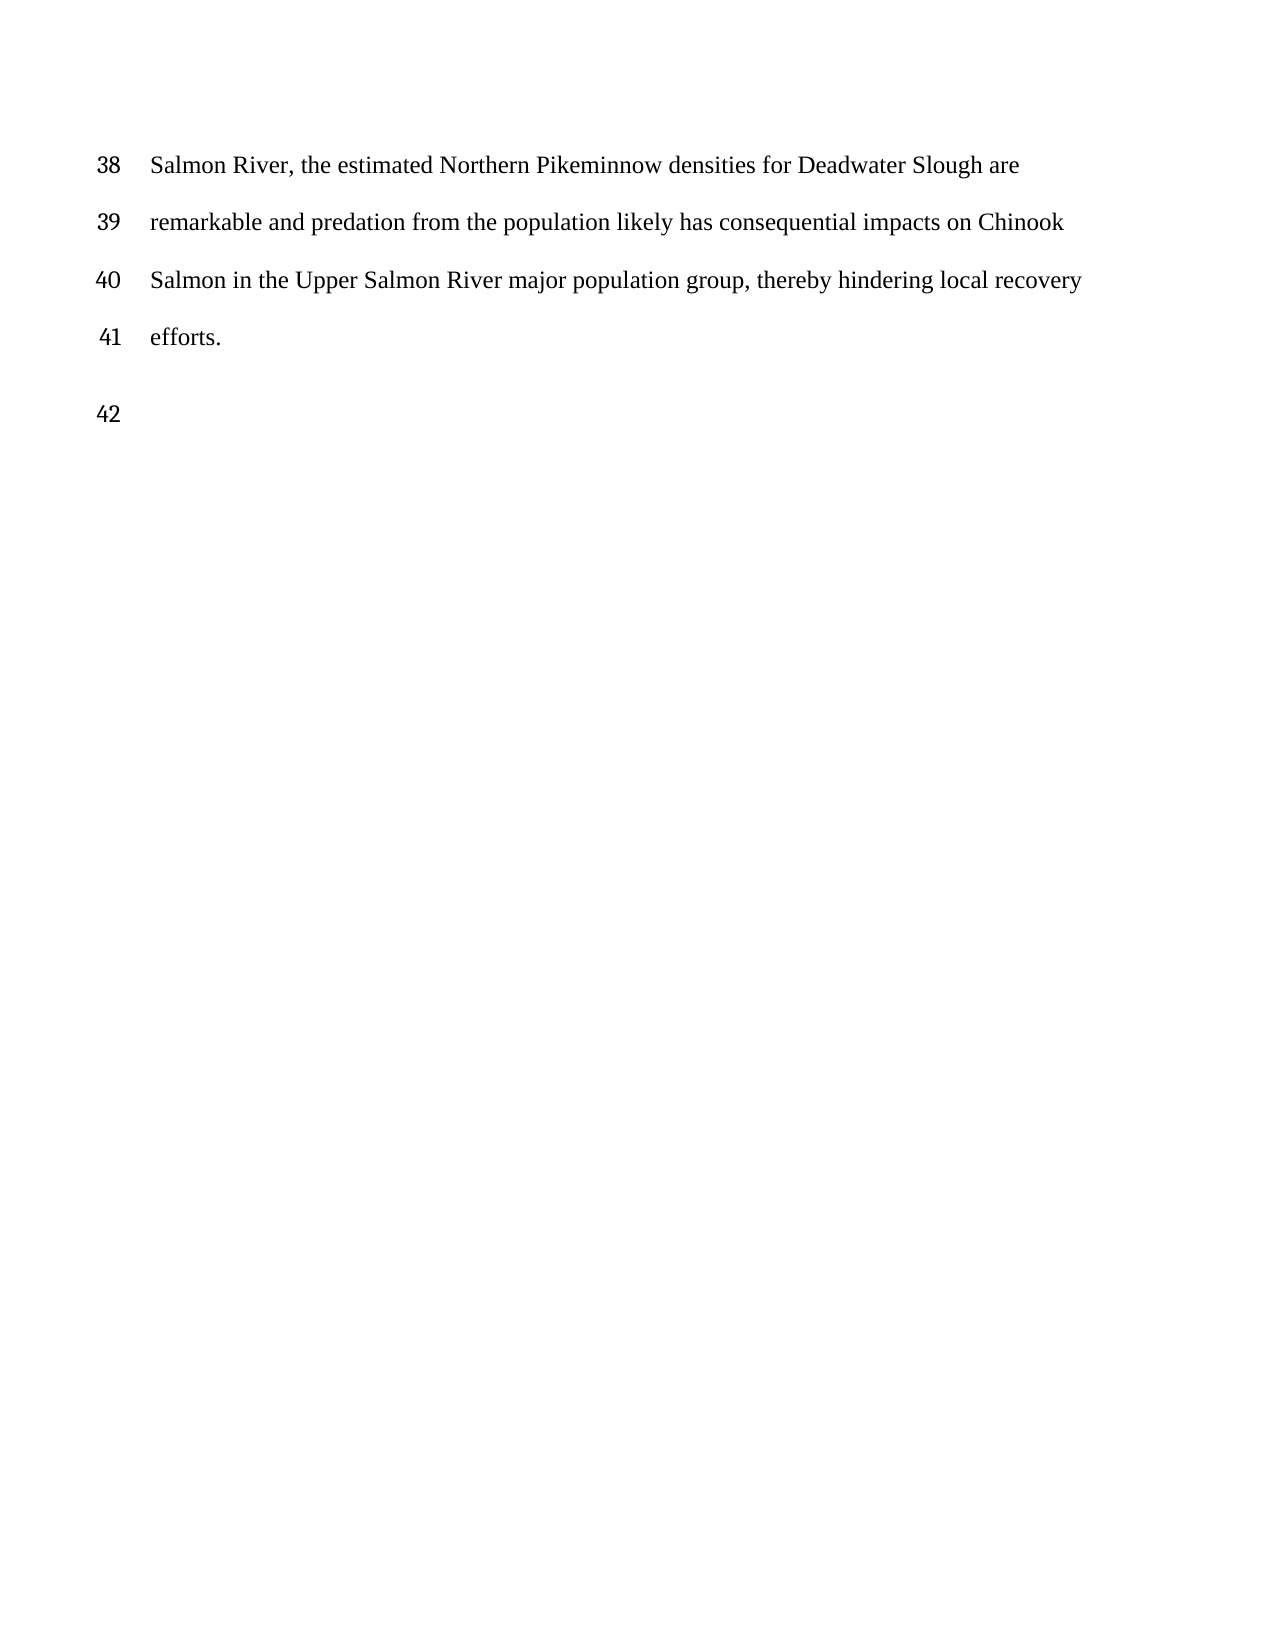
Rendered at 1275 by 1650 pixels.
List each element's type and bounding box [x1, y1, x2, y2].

text [150, 150, 1125, 351]
